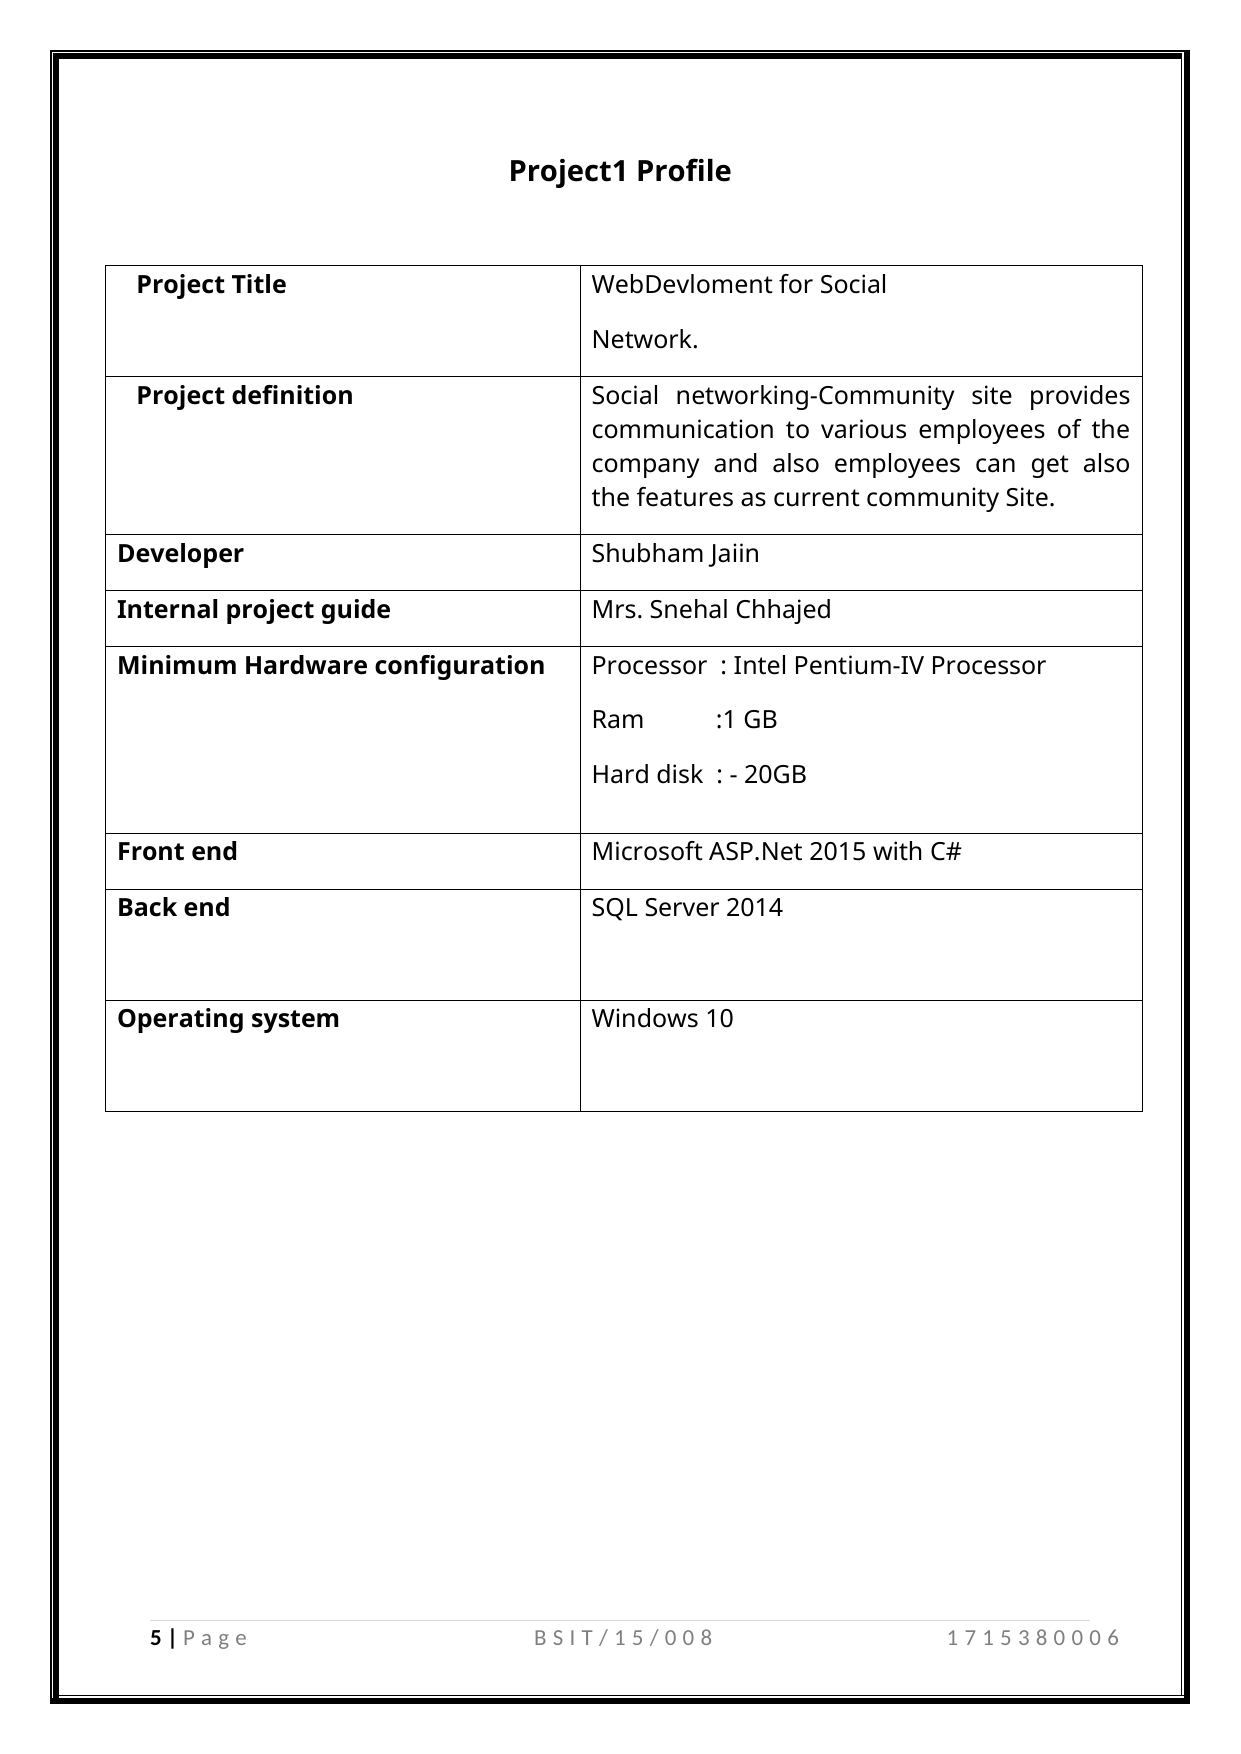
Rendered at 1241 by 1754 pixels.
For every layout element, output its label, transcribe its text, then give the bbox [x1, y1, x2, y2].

table_cell Social networking-Community site provides communication to various employees of the company and also employees can get also the features as current community Site. [581, 377, 1142, 534]
table_cell Developer [106, 535, 580, 590]
table_cell Shubham Jaiin [581, 535, 1142, 590]
table_cell SQL Server 2014 [581, 890, 1142, 1000]
table_cell Processor : Intel Pentium-IV Processor Ram :1 GB Hard disk : - 20GB [581, 647, 1142, 833]
table_cell Front end [106, 834, 580, 889]
table_header WebDevloment for Social Network. [581, 266, 1142, 376]
table_header Project Title [106, 266, 580, 376]
table_cell Internal project guide [106, 591, 580, 646]
table_cell Operating system [106, 1001, 580, 1111]
table_cell Mrs. Snehal Chhajed [581, 591, 1142, 646]
table_cell Back end [106, 890, 580, 1000]
table_cell Windows 10 [581, 1001, 1142, 1111]
table_cell Microsoft ASP.Net 2015 with C# [581, 834, 1142, 889]
text Project1 Profile [150, 150, 1090, 190]
table_cell Minimum Hardware configuration [106, 647, 580, 833]
table_cell Project definition [106, 377, 580, 534]
